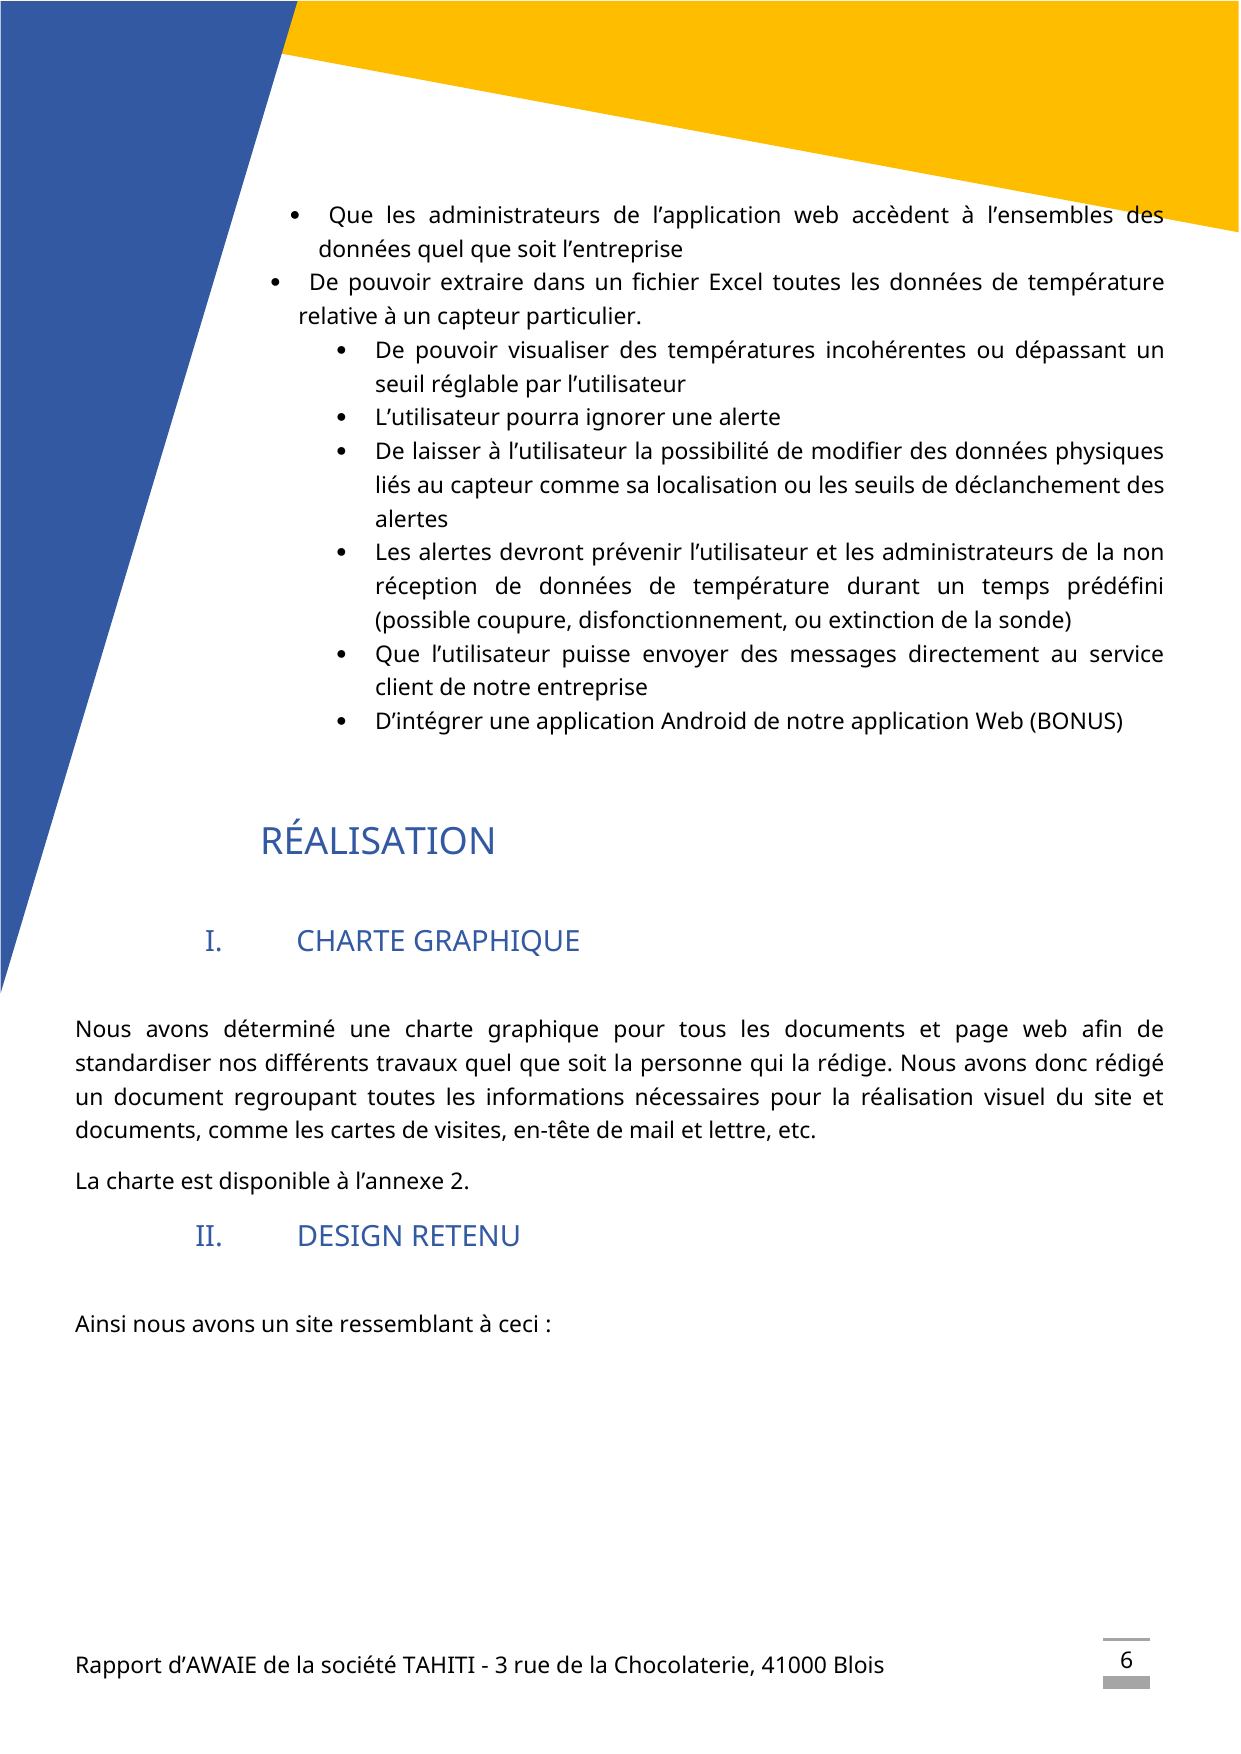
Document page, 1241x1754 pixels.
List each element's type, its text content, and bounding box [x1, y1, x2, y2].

list Que les administrateurs de l’application web accèdent à l’ensembles des données quel que soit l’entreprise [220, 199, 1165, 264]
list Les alertes devront prévenir l’utilisateur et les administrateurs de la non réception de données de température durant un temps prédéfini (possible coupure, disfonctionnement, ou extinction de la sonde) [337, 536, 1165, 635]
list D’intégrer une application Android de notre application Web (BONUS) [337, 705, 1165, 736]
text La charte est disponible à l’annexe 2. [75, 1165, 1165, 1196]
list De laisser à l’utilisateur la possibilité de modifier des données physiques liés au capteur comme sa localisation ou les seuils de déclanchement des alertes [337, 435, 1165, 534]
subtitle Réalisation [260, 814, 1165, 865]
subtitle Design retenu [223, 1215, 1165, 1255]
text Nous avons déterminé une charte graphique pour tous les documents et page web afin de standardiser nos différents travaux quel que soit la personne qui la rédige. Nous avons donc rédigé un document regroupant toutes les informations nécessaires pour la réalisation visuel du site et documents, comme les cartes de visites, en-tête de mail et lettre, etc. [75, 1013, 1165, 1146]
list De pouvoir visualiser des températures incohérentes ou dépassant un seuil réglable par l’utilisateur [337, 334, 1165, 399]
list De pouvoir extraire dans un fichier Excel toutes les données de température relative à un capteur particulier. [200, 266, 1165, 331]
text Ainsi nous avons un site ressemblant à ceci : [75, 1308, 1165, 1339]
list Que l’utilisateur puisse envoyer des messages directement au service client de notre entreprise [337, 638, 1165, 703]
list L’utilisateur pourra ignorer une alerte [337, 401, 1165, 433]
subtitle Charte graphique [222, 920, 1165, 959]
